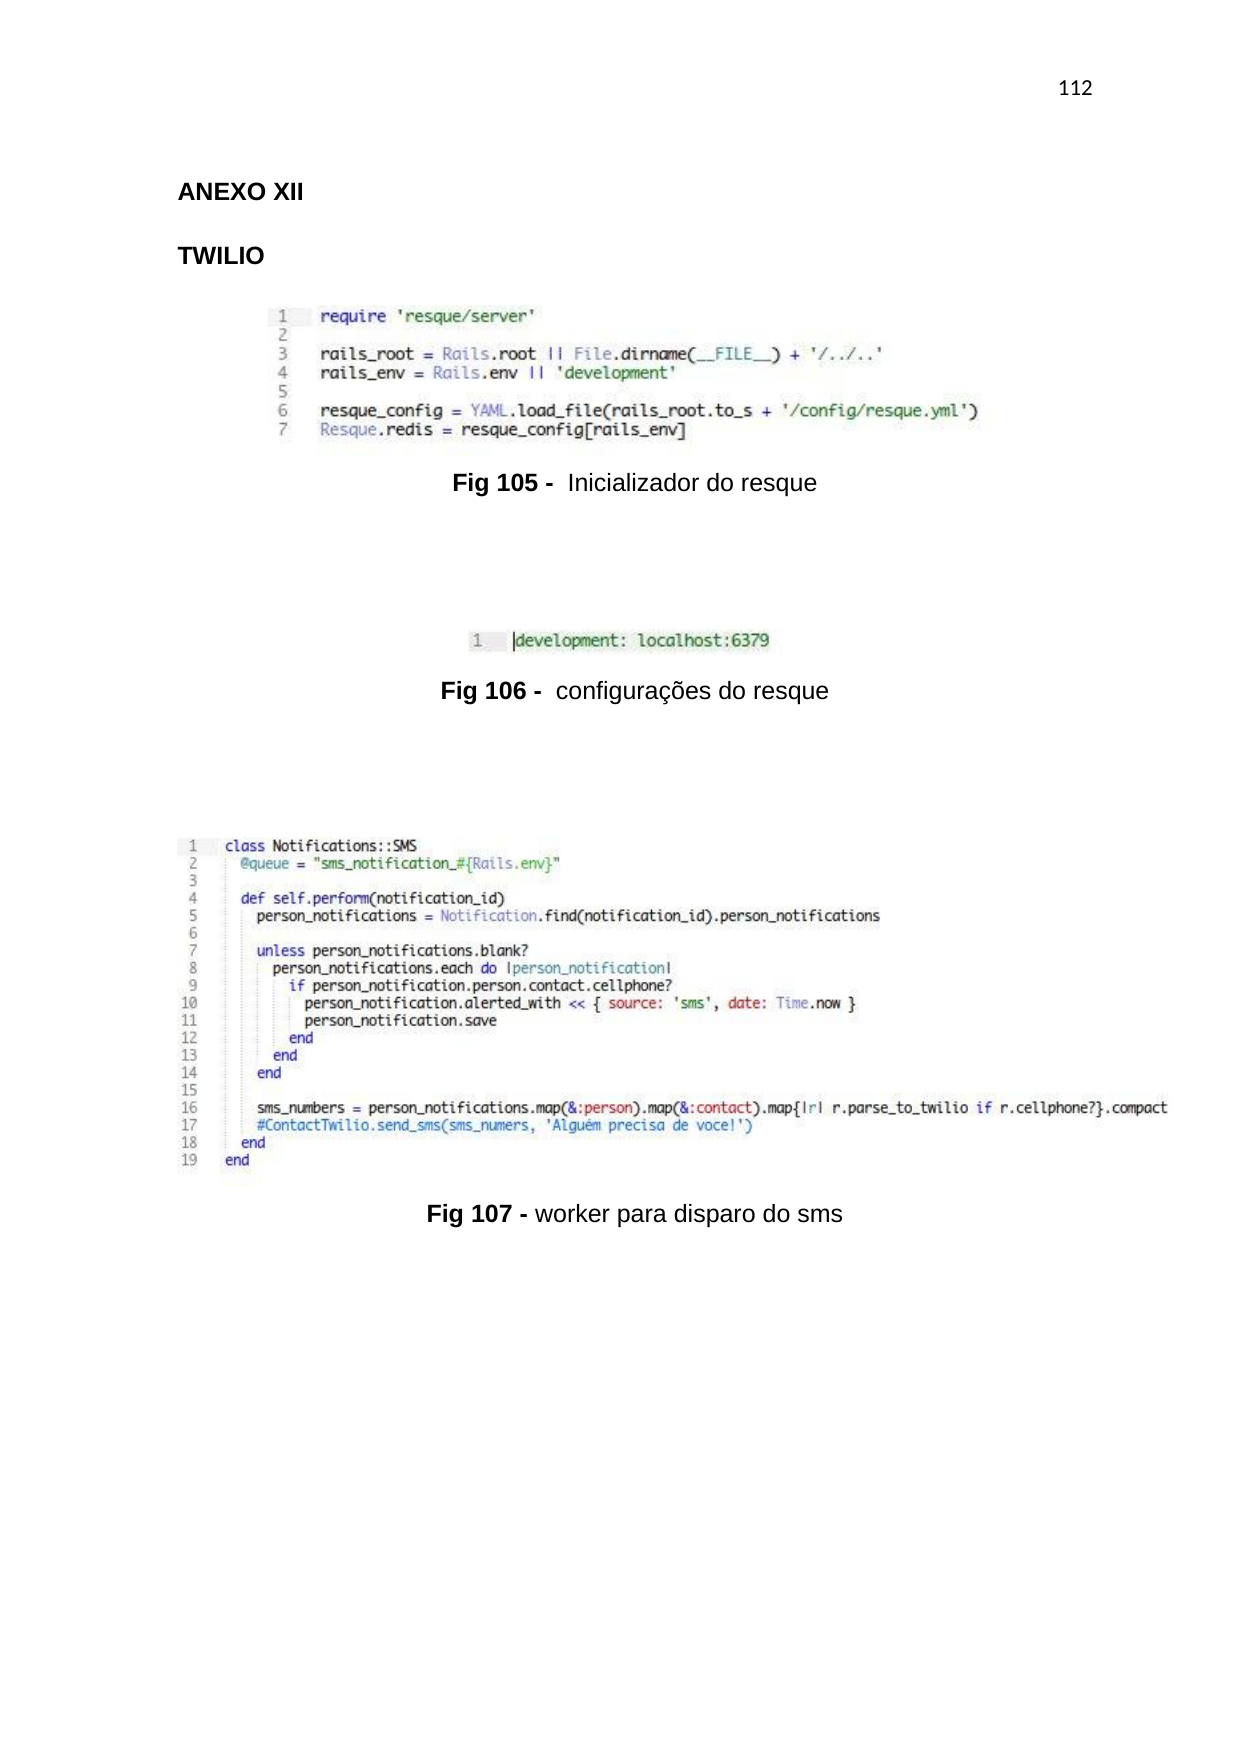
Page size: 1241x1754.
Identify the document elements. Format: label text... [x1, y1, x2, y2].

picture [267, 305, 1003, 456]
picture [468, 629, 802, 663]
text Fig 105 - Inicializador do resque [177, 468, 1092, 497]
picture [177, 837, 1173, 1186]
text Fig 107 - worker para disparo do sms [177, 1199, 1092, 1228]
text TWILIO [177, 241, 1092, 270]
text Fig 106 - configurações do resque [177, 676, 1092, 704]
text ANEXO XII [177, 177, 1092, 206]
